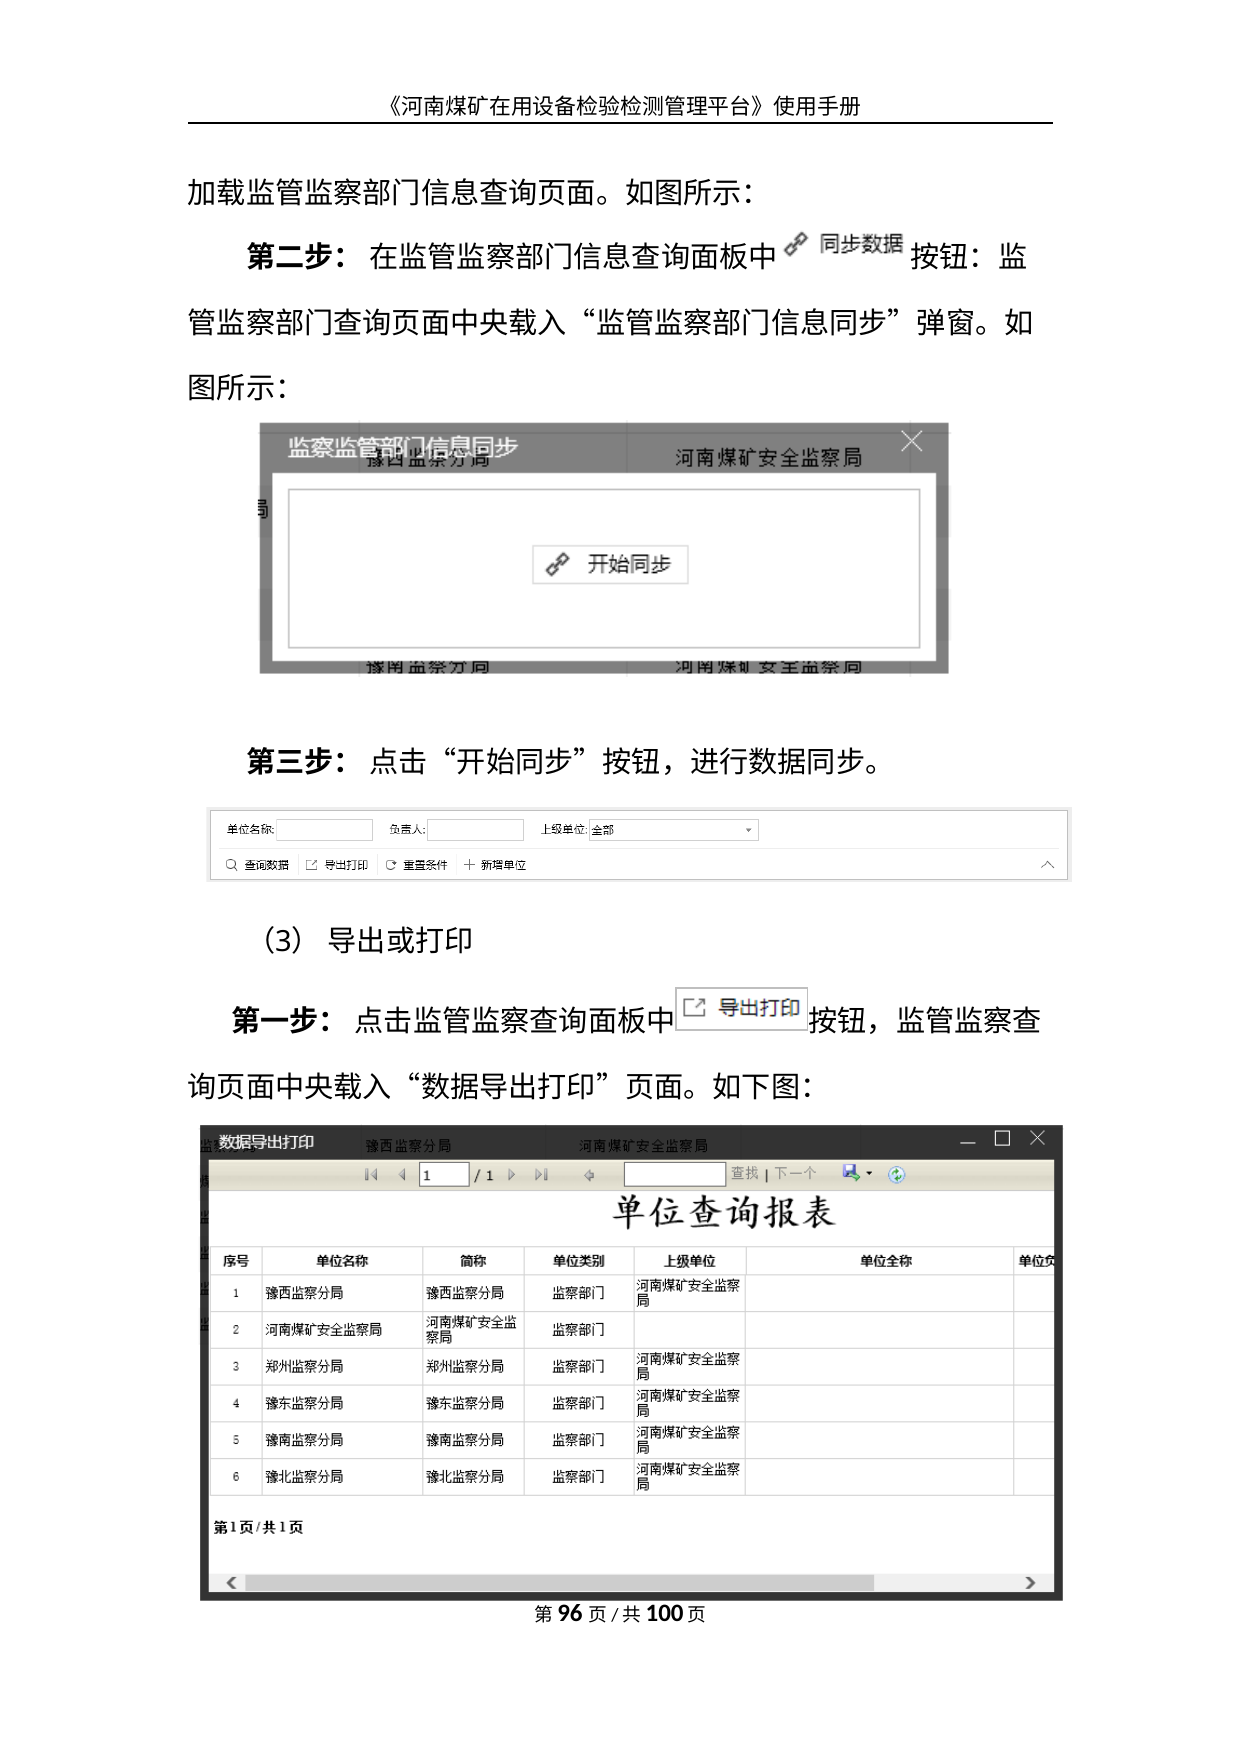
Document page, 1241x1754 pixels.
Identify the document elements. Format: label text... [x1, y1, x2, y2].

picture [677, 989, 807, 1029]
list 点击监管监察查询面板中按钮，监管监察查询页面中央载入“数据导出打印”页面。如下图： [187, 987, 1053, 1117]
list 点击菜单栏下的，加载监管监察部门信息查询页面。如图所示： [187, 158, 1053, 223]
picture [777, 223, 911, 268]
list 在监管监察部门信息查询面板中按钮：监管监察部门查询页面中央载入“监管监察部门信息同步”弹窗。如图所示： [187, 223, 1053, 418]
list 导出或打印 [246, 882, 1053, 971]
list 点击“开始同步”按钮，进行数据同步。 [187, 727, 1053, 792]
picture [198, 1124, 1064, 1604]
picture [206, 807, 1072, 882]
picture [257, 420, 952, 677]
